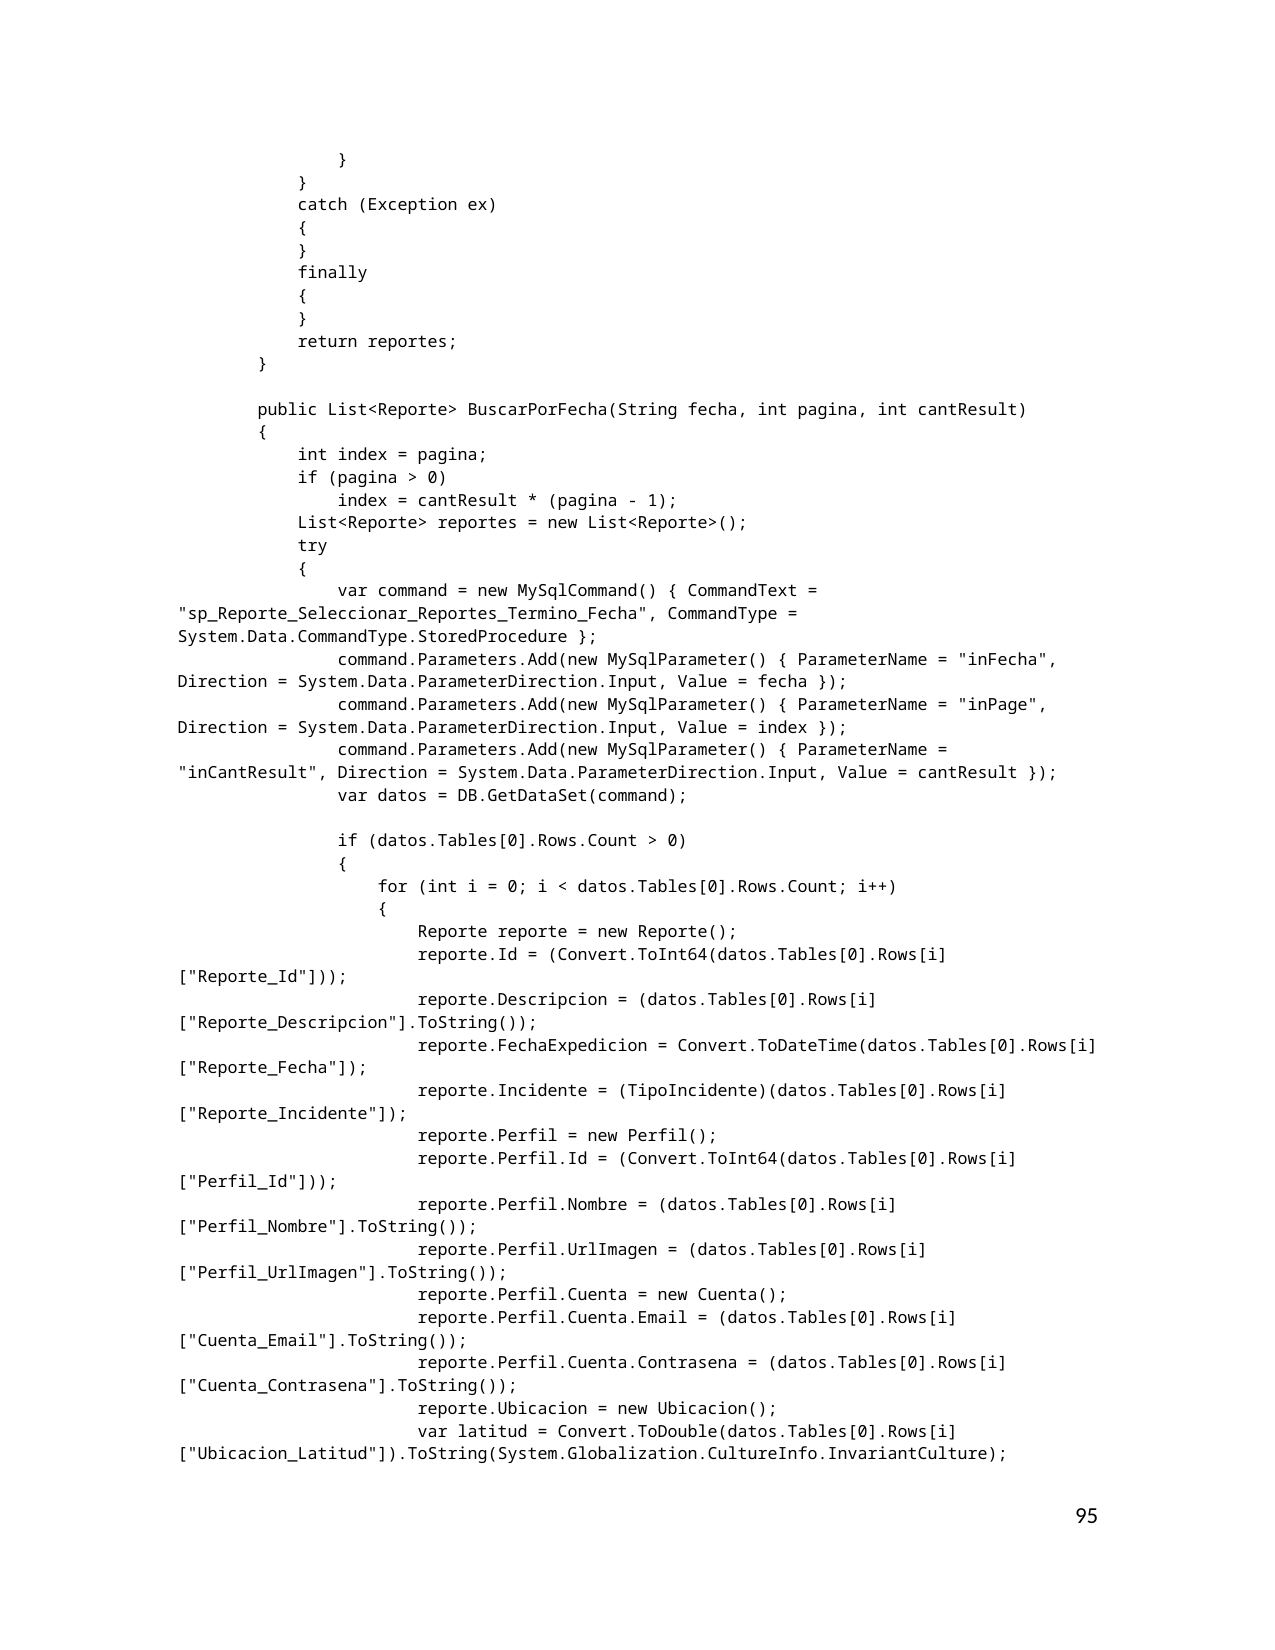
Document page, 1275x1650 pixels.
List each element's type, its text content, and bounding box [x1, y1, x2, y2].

text if (pagina > 0) [177, 466, 1098, 488]
text reporte.Perfil.Cuenta.Email = (datos.Tables[0].Rows[i]["Cuenta_Email"].ToString()); [177, 1306, 1098, 1351]
text return reportes; [177, 329, 1098, 352]
text } [177, 170, 1098, 193]
text command.Parameters.Add(new MySqlParameter() { ParameterName = "inFecha", Direction = System.Data.ParameterDirection.Input, Value = fecha }); [177, 647, 1098, 693]
text finally [177, 261, 1098, 284]
text reporte.Incidente = (TipoIncidente)(datos.Tables[0].Rows[i]["Reporte_Incidente"]); [177, 1079, 1098, 1124]
text catch (Exception ex) [177, 193, 1098, 216]
text reporte.Id = (Convert.ToInt64(datos.Tables[0].Rows[i]["Reporte_Id"])); [177, 942, 1098, 988]
text var command = new MySqlCommand() { CommandText = "sp_Reporte_Seleccionar_Reportes_Termino_Fecha", CommandType = System.Data.CommandType.StoredProcedure }; [177, 579, 1098, 647]
text command.Parameters.Add(new MySqlParameter() { ParameterName = "inCantResult", Direction = System.Data.ParameterDirection.Input, Value = cantResult }); [177, 738, 1098, 783]
text reporte.Perfil.Nombre = (datos.Tables[0].Rows[i]["Perfil_Nombre"].ToString()); [177, 1192, 1098, 1238]
text reporte.Perfil = new Perfil(); [177, 1124, 1098, 1147]
text { [177, 420, 1098, 443]
text } [177, 352, 1098, 375]
text reporte.Perfil.Cuenta = new Cuenta(); [177, 1283, 1098, 1306]
text } [177, 307, 1098, 329]
text int index = pagina; [177, 443, 1098, 466]
text reporte.Ubicacion = new Ubicacion(); [177, 1397, 1098, 1419]
text for (int i = 0; i < datos.Tables[0].Rows.Count; i++) [177, 874, 1098, 897]
text command.Parameters.Add(new MySqlParameter() { ParameterName = "inPage", Direction = System.Data.ParameterDirection.Input, Value = index }); [177, 693, 1098, 738]
text { [177, 556, 1098, 579]
text reporte.FechaExpedicion = Convert.ToDateTime(datos.Tables[0].Rows[i]["Reporte_Fecha"]); [177, 1033, 1098, 1079]
text try [177, 534, 1098, 556]
text var latitud = Convert.ToDouble(datos.Tables[0].Rows[i]["Ubicacion_Latitud"]).ToString(System.Globalization.CultureInfo.InvariantCulture); [177, 1419, 1098, 1465]
text index = cantResult * (pagina - 1); [177, 488, 1098, 511]
text reporte.Perfil.Cuenta.Contrasena = (datos.Tables[0].Rows[i]["Cuenta_Contrasena"].ToString()); [177, 1351, 1098, 1397]
text } [177, 238, 1098, 261]
text reporte.Descripcion = (datos.Tables[0].Rows[i]["Reporte_Descripcion"].ToString()); [177, 988, 1098, 1033]
text var datos = DB.GetDataSet(command); [177, 783, 1098, 806]
text { [177, 284, 1098, 307]
text reporte.Perfil.Id = (Convert.ToInt64(datos.Tables[0].Rows[i]["Perfil_Id"])); [177, 1147, 1098, 1192]
text } [177, 148, 1098, 170]
text { [177, 897, 1098, 920]
text { [177, 216, 1098, 238]
text Reporte reporte = new Reporte(); [177, 920, 1098, 942]
text reporte.Perfil.UrlImagen = (datos.Tables[0].Rows[i]["Perfil_UrlImagen"].ToString()); [177, 1238, 1098, 1283]
text List<Reporte> reportes = new List<Reporte>(); [177, 511, 1098, 534]
text public List<Reporte> BuscarPorFecha(String fecha, int pagina, int cantResult) [177, 397, 1098, 420]
text { [177, 852, 1098, 874]
text if (datos.Tables[0].Rows.Count > 0) [177, 829, 1098, 852]
